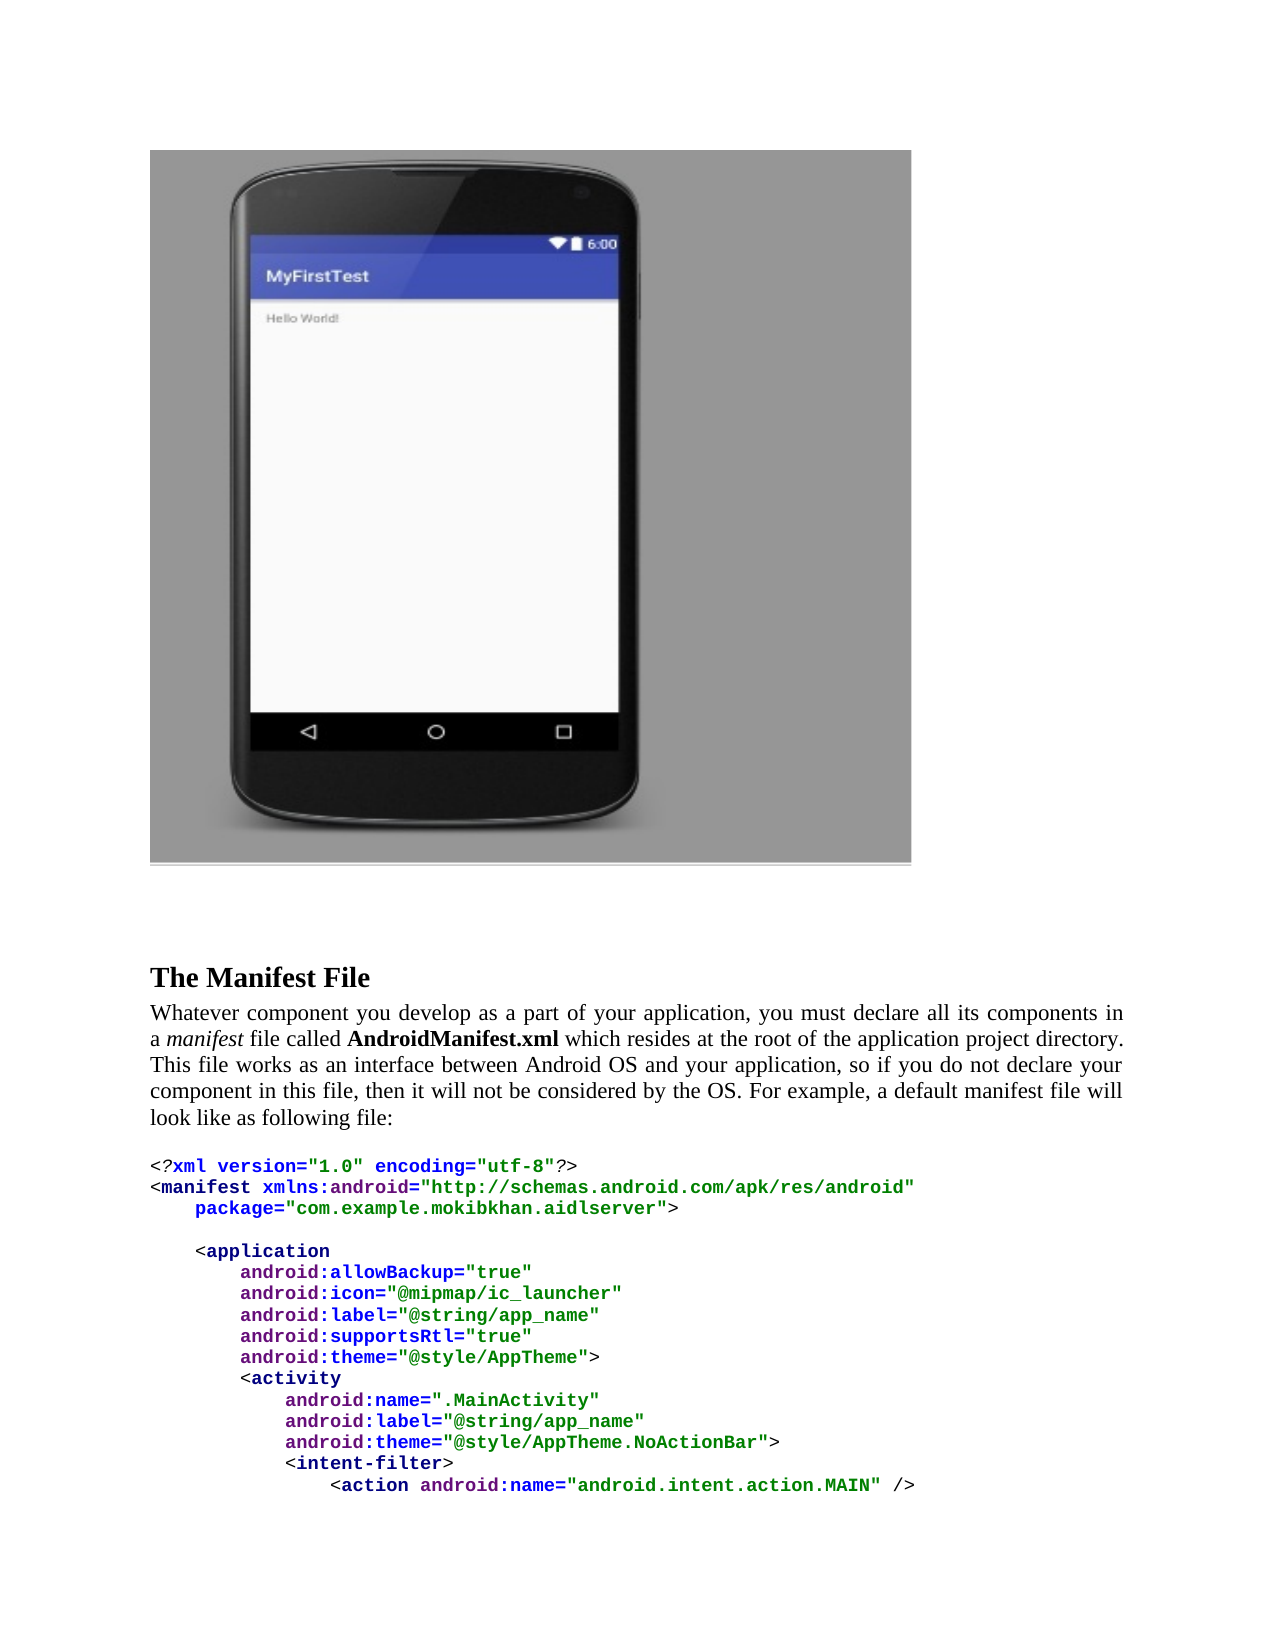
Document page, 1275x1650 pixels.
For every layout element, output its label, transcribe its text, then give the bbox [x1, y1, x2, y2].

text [150, 1157, 1125, 1497]
text The Manifest File [150, 956, 1120, 993]
picture [150, 150, 912, 866]
text Whatever component you develop as a part of your application, you must declare all its components in a manifest file called AndroidManifest.xml which resides at the root of the application project directory. This file works as an interface between Android OS and your application, so if you do not declare your component in this file, then it will not be considered by the OS. For example, a default manifest file will look like as following file: [150, 998, 1125, 1130]
